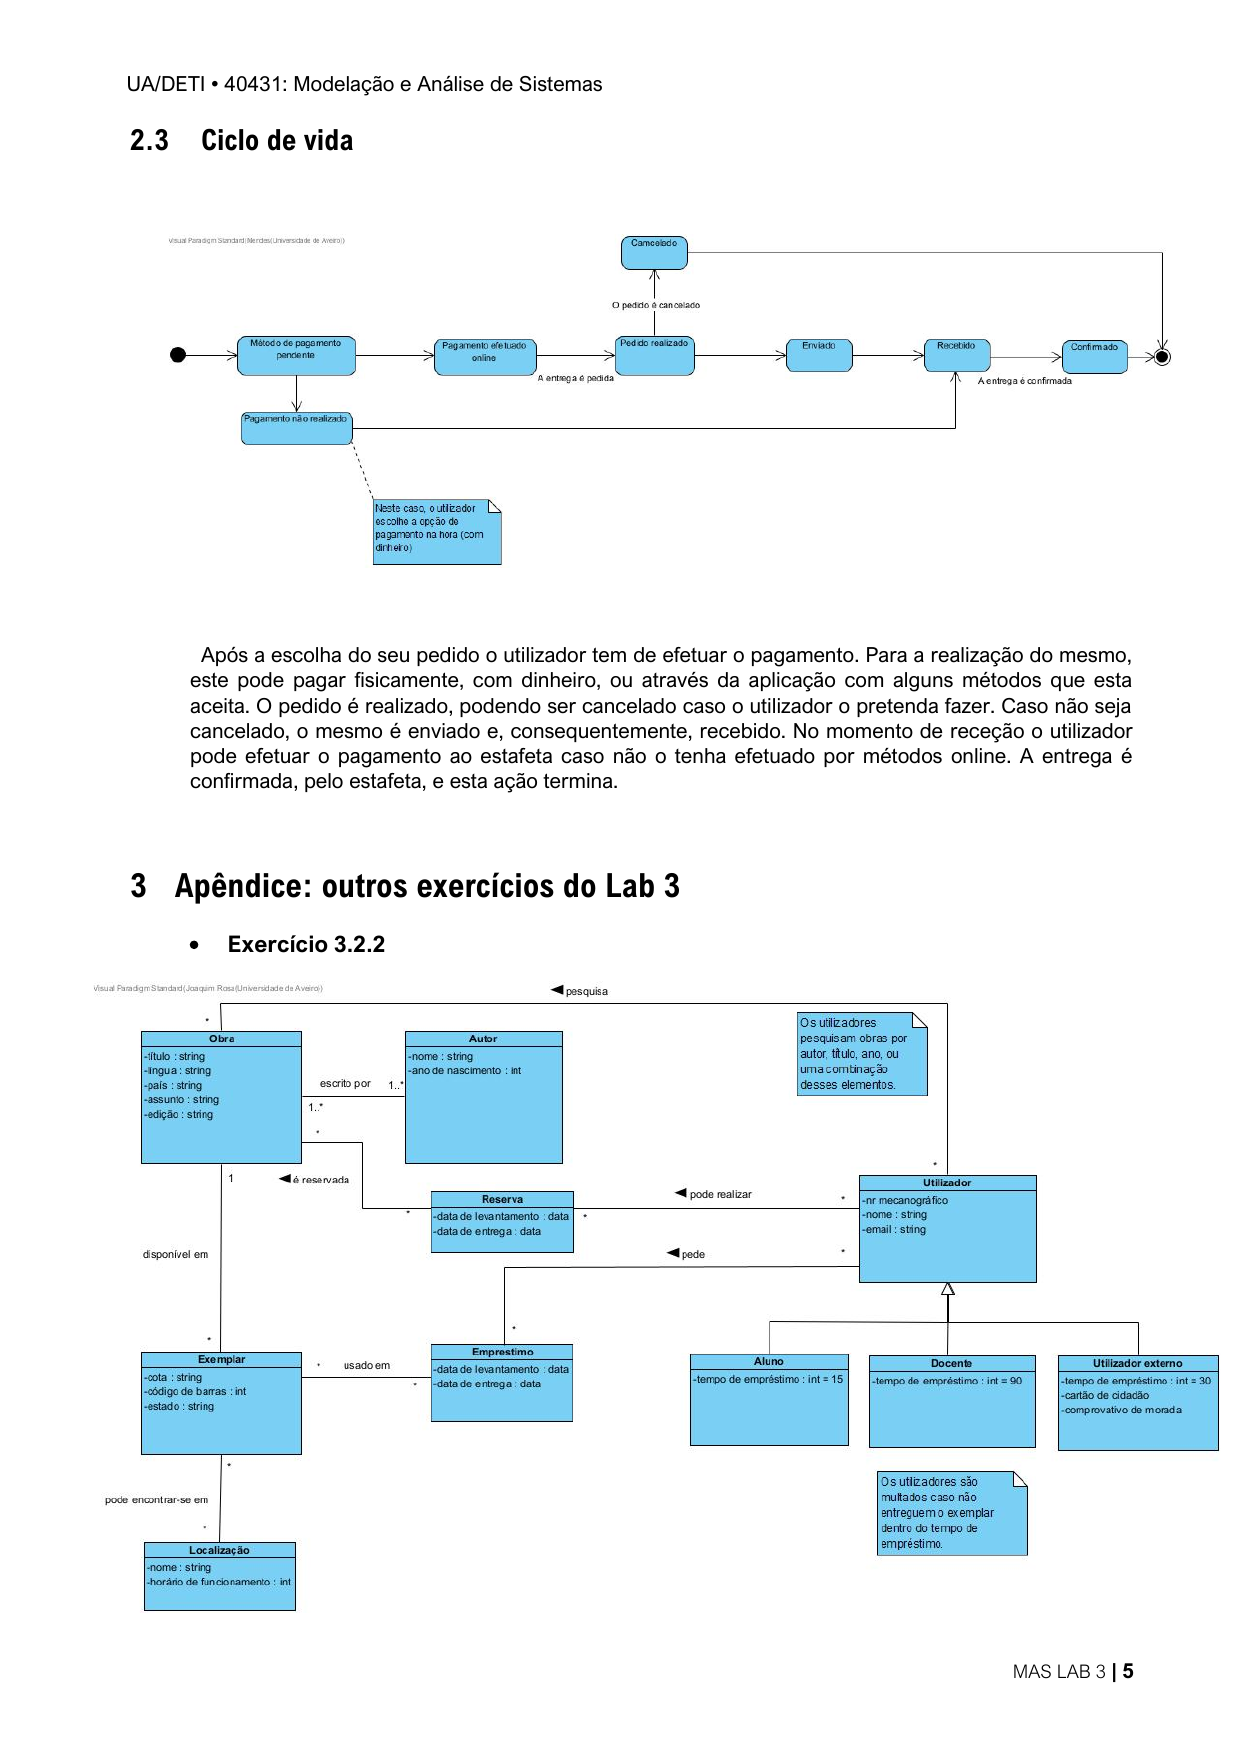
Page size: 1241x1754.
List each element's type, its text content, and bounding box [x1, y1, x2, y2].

subtitle Ciclo de vida [130, 121, 1134, 157]
list Exercício 3.2.2 [190, 930, 1134, 958]
picture [93, 981, 1221, 1613]
picture [168, 234, 1173, 568]
subtitle Apêndice: outros exercícios do Lab 3 [130, 865, 1134, 905]
text Após a escolha do seu pedido o utilizador tem de efetuar o pagamento. Para a realização do mesmo, este pode pagar fisicamente, com dinheiro, ou através da aplicação com alguns métodos que esta aceita. O pedido é realizado, podendo ser cancelado caso o utilizador o pretenda fazer. Caso não seja cancelado, o mesmo é enviado e, consequentemente, recebido. No momento de receção o utilizador pode efetuar o pagamento ao estafeta caso não o tenha efetuado por métodos online. A entrega é confirmada, pelo estafeta, e esta ação termina. [190, 642, 1134, 793]
